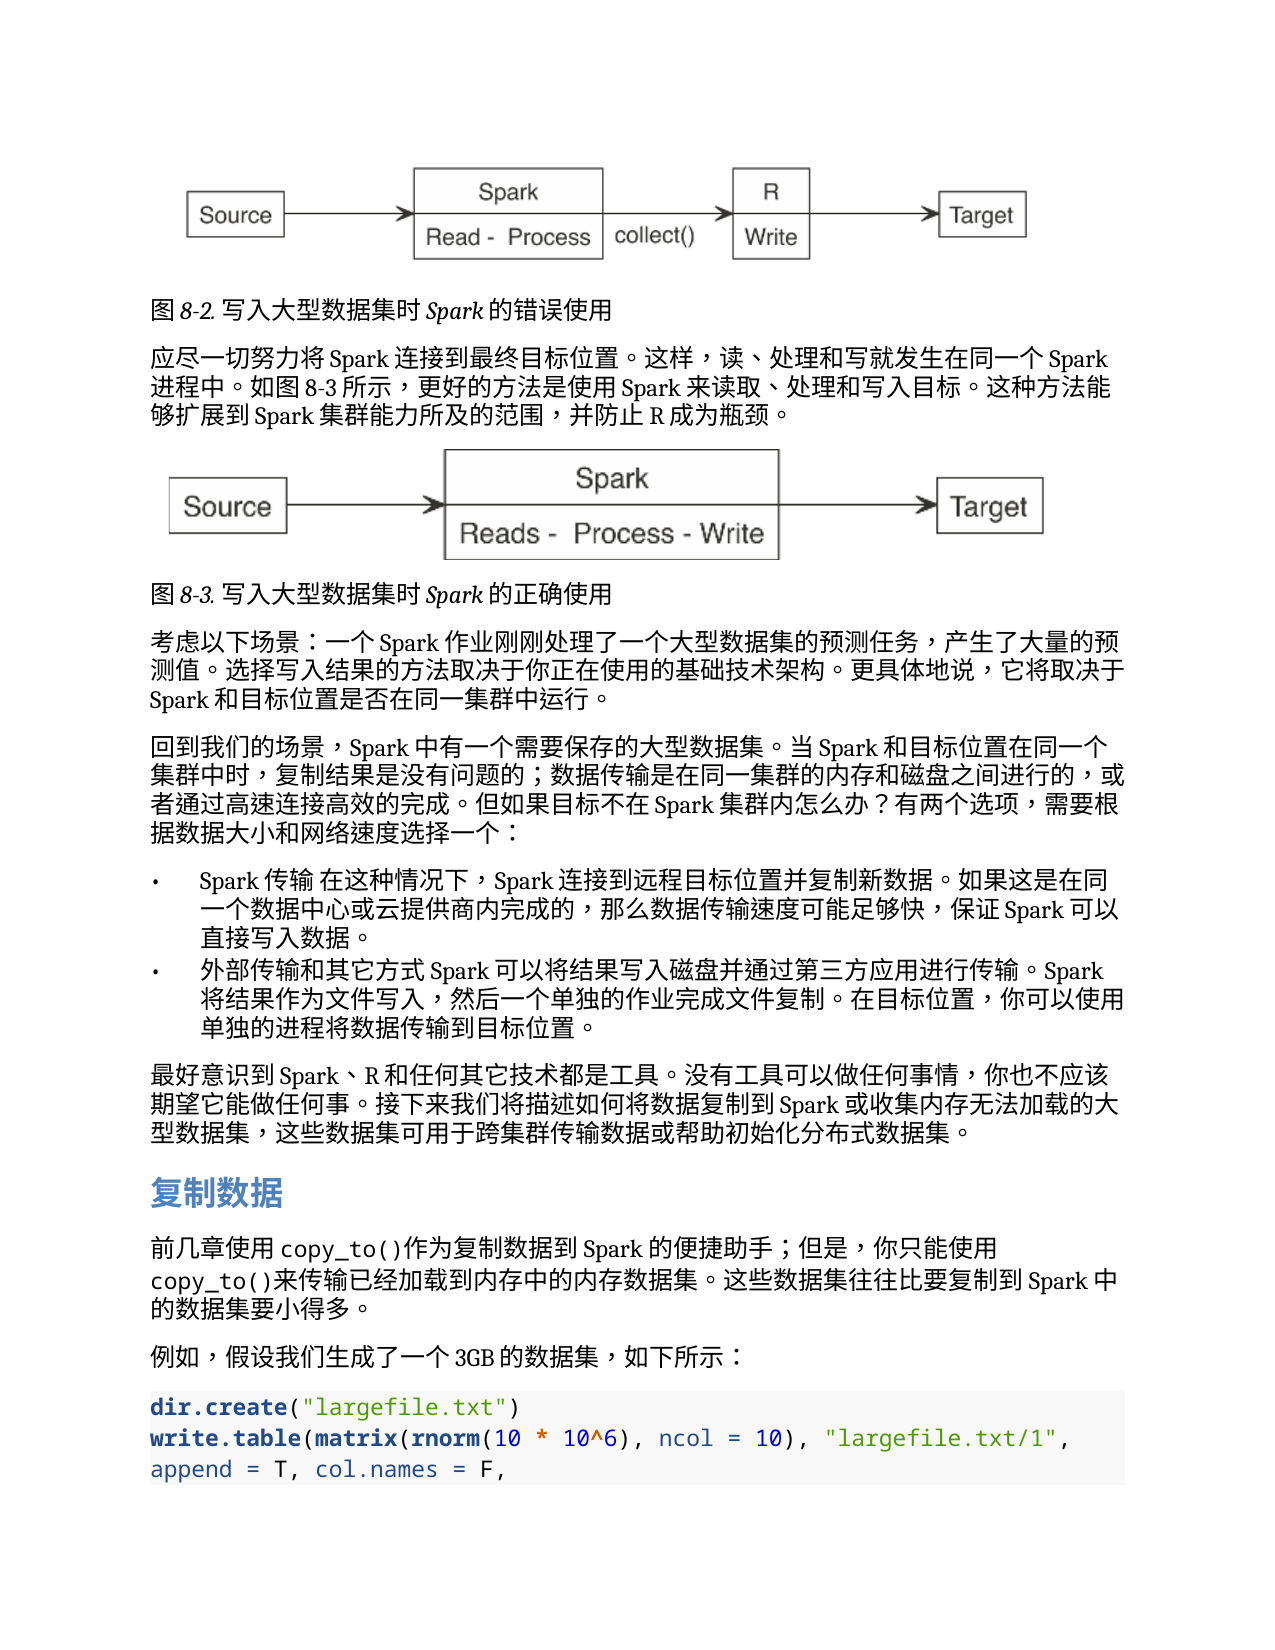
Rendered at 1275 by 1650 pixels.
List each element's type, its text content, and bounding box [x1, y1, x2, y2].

subtitle 复制数据 [150, 1169, 1125, 1215]
text 考虑以下场景：一个Spark作业刚刚处理了一个大型数据集的预测任务，产生了大量的预测值。选择写入结果的方法取决于你正在使用的基础技术架构。更具体地说，它将取决于Spark和目标位置是否在同一集群中运行。 [150, 628, 1125, 715]
picture [168, 150, 1044, 277]
text 例如，假设我们生成了一个3GB的数据集，如下所示： [150, 1343, 1125, 1372]
text 图8-2. 写入大型数据集时Spark的错误使用 [150, 297, 1125, 326]
text 最好意识到Spark、R和任何其它技术都是工具。没有工具可以做任何事情，你也不应该期望它能做任何事。接下来我们将描述如何将数据复制到Spark或收集内存无法加载的大型数据集，这些数据集可用于跨集群传输数据或帮助初始化分布式数据集。 [150, 1062, 1125, 1148]
picture [168, 449, 1044, 560]
text 回到我们的场景，Spark中有一个需要保存的大型数据集。当Spark和目标位置在同一个集群中时，复制结果是没有问题的；数据传输是在同一集群的内存和磁盘之间进行的，或者通过高速连接高效的完成。但如果目标不在Spark集群内怎么办？有两个选项，需要根据数据大小和网络速度选择一个： [150, 733, 1125, 848]
list 外部传输和其它方式 Spark可以将结果写入磁盘并通过第三方应用进行传输。Spark将结果作为文件写入，然后一个单独的作业完成文件复制。在目标位置，你可以使用单独的进程将数据传输到目标位置。 [150, 957, 1125, 1043]
text 图8-3. 写入大型数据集时Spark的正确使用 [150, 581, 1125, 610]
text 应尽一切努力将Spark连接到最终目标位置。这样，读、处理和写就发生在同一个Spark进程中。如图8-3所示，更好的方法是使用Spark来读取、处理和写入目标。这种方法能够扩展到Spark集群能力所及的范围，并防止R成为瓶颈。 [150, 345, 1125, 431]
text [150, 1391, 1125, 1485]
text 前几章使用copy_to()作为复制数据到Spark的便捷助手；但是，你只能使用copy_to()来传输已经加载到内存中的内存数据集。这些数据集往往比要复制到Spark中的数据集要小得多。 [150, 1233, 1125, 1325]
list Spark传输 在这种情况下，Spark连接到远程目标位置并复制新数据。如果这是在同一个数据中心或云提供商内完成的，那么数据传输速度可能足够快，保证Spark可以直接写入数据。 [150, 867, 1125, 953]
